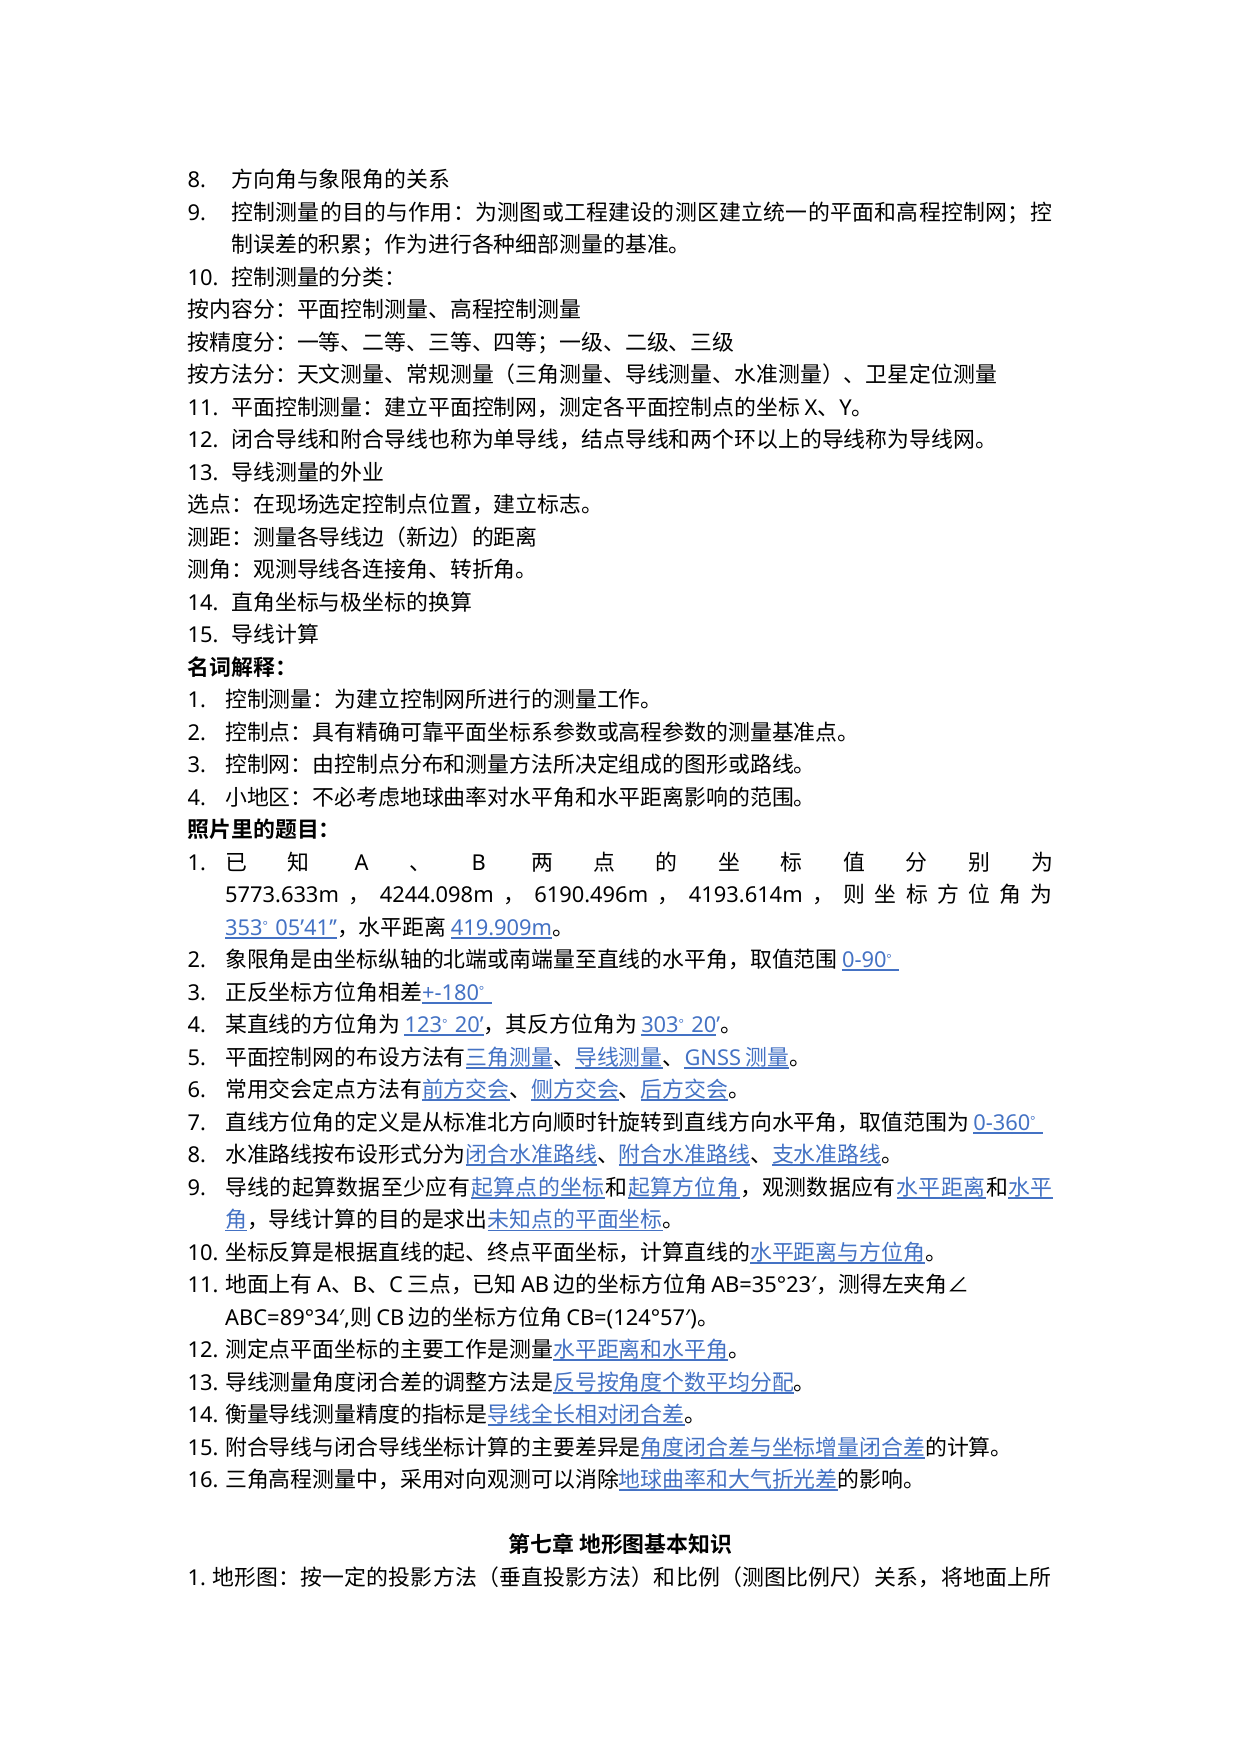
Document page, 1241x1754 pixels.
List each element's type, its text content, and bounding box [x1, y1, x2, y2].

list 控制点：具有精确可靠平面坐标系参数或高程参数的测量基准点。 [187, 714, 1053, 747]
list 导线测量的外业 [187, 454, 1053, 487]
list 常用交会定点方法有前方交会、侧方交会、后方交会。 [187, 1072, 1053, 1104]
text 测角：观测导线各连接角、转折角。 [187, 552, 1053, 584]
list 正反坐标方位角相差+-180。 [187, 974, 1053, 1007]
text 名词解释： [187, 649, 1053, 682]
text 按内容分：平面控制测量、高程控制测量 [187, 292, 1053, 324]
list 某直线的方位角为123。20’，其反方位角为303。20’。 [187, 1007, 1053, 1039]
list 直线方位角的定义是从标准北方向顺时针旋转到直线方向水平角，取值范围为0-360。 [187, 1104, 1053, 1137]
list 导线计算 [187, 617, 1053, 649]
list 控制测量的目的与作用：为测图或工程建设的测区建立统一的平面和高程控制网；控制误差的积累；作为进行各种细部测量的基准。 [187, 194, 1053, 259]
list 平面控制网的布设方法有三角测量、导线测量、GNSS测量。 [187, 1039, 1053, 1072]
text 按精度分：一等、二等、三等、四等；一级、二级、三级 [187, 324, 1053, 357]
text 选点：在现场选定控制点位置，建立标志。 [187, 487, 1053, 519]
list 三角高程测量中，采用对向观测可以消除地球曲率和大气折光差的影响。 [187, 1462, 1053, 1494]
list 直角坐标与极坐标的换算 [187, 584, 1053, 617]
list 导线的起算数据至少应有起算点的坐标和起算方位角，观测数据应有水平距离和水平角，导线计算的目的是求出未知点的平面坐标。 [187, 1169, 1053, 1234]
list 闭合导线和附合导线也称为单导线，结点导线和两个环以上的导线称为导线网。 [187, 422, 1053, 454]
list 衡量导线测量精度的指标是导线全长相对闭合差。 [187, 1397, 1053, 1429]
list 控制测量：为建立控制网所进行的测量工作。 [187, 682, 1053, 714]
list 小地区：不必考虑地球曲率对水平角和水平距离影响的范围。 [187, 779, 1053, 812]
list 水准路线按布设形式分为闭合水准路线、附合水准路线、支水准路线。 [187, 1137, 1053, 1169]
list 控制测量的分类： [187, 259, 1053, 292]
text 测距：测量各导线边（新边）的距离 [187, 519, 1053, 552]
list 已知A、B两点的坐标值分别为5773.633m，4244.098m，6190.496m，4193.614m，则坐标方位角为353。05’41’’，水平距离419.909m。 [187, 844, 1053, 942]
list 附合导线与闭合导线坐标计算的主要差异是角度闭合差与坐标增量闭合差的计算。 [187, 1429, 1053, 1462]
list 平面控制测量：建立平面控制网，测定各平面控制点的坐标X、Y。 [187, 389, 1053, 422]
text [187, 1559, 1053, 1592]
text 按方法分：天文测量、常规测量（三角测量、导线测量、水准测量）、卫星定位测量 [187, 357, 1053, 389]
list 地面上有A、B、C三点，已知AB边的坐标方位角AB=35°23′，测得左夹角∠ ABC=89°34′,则CB边的坐标方位角CB=(124°57′)。 [187, 1267, 1053, 1332]
list 导线测量角度闭合差的调整方法是反号按角度个数平均分配。 [187, 1364, 1053, 1397]
list 控制网：由控制点分布和测量方法所决定组成的图形或路线。 [187, 747, 1053, 779]
list 坐标反算是根据直线的起、终点平面坐标，计算直线的水平距离与方位角。 [187, 1234, 1053, 1267]
text 第七章 地形图基本知识 [187, 1527, 1053, 1559]
text 照片里的题目： [187, 812, 1053, 844]
list 方向角与象限角的关系 [187, 162, 1053, 194]
list 测定点平面坐标的主要工作是测量水平距离和水平角。 [187, 1332, 1053, 1364]
list 象限角是由坐标纵轴的北端或南端量至直线的水平角，取值范围0-90。 [187, 942, 1053, 974]
